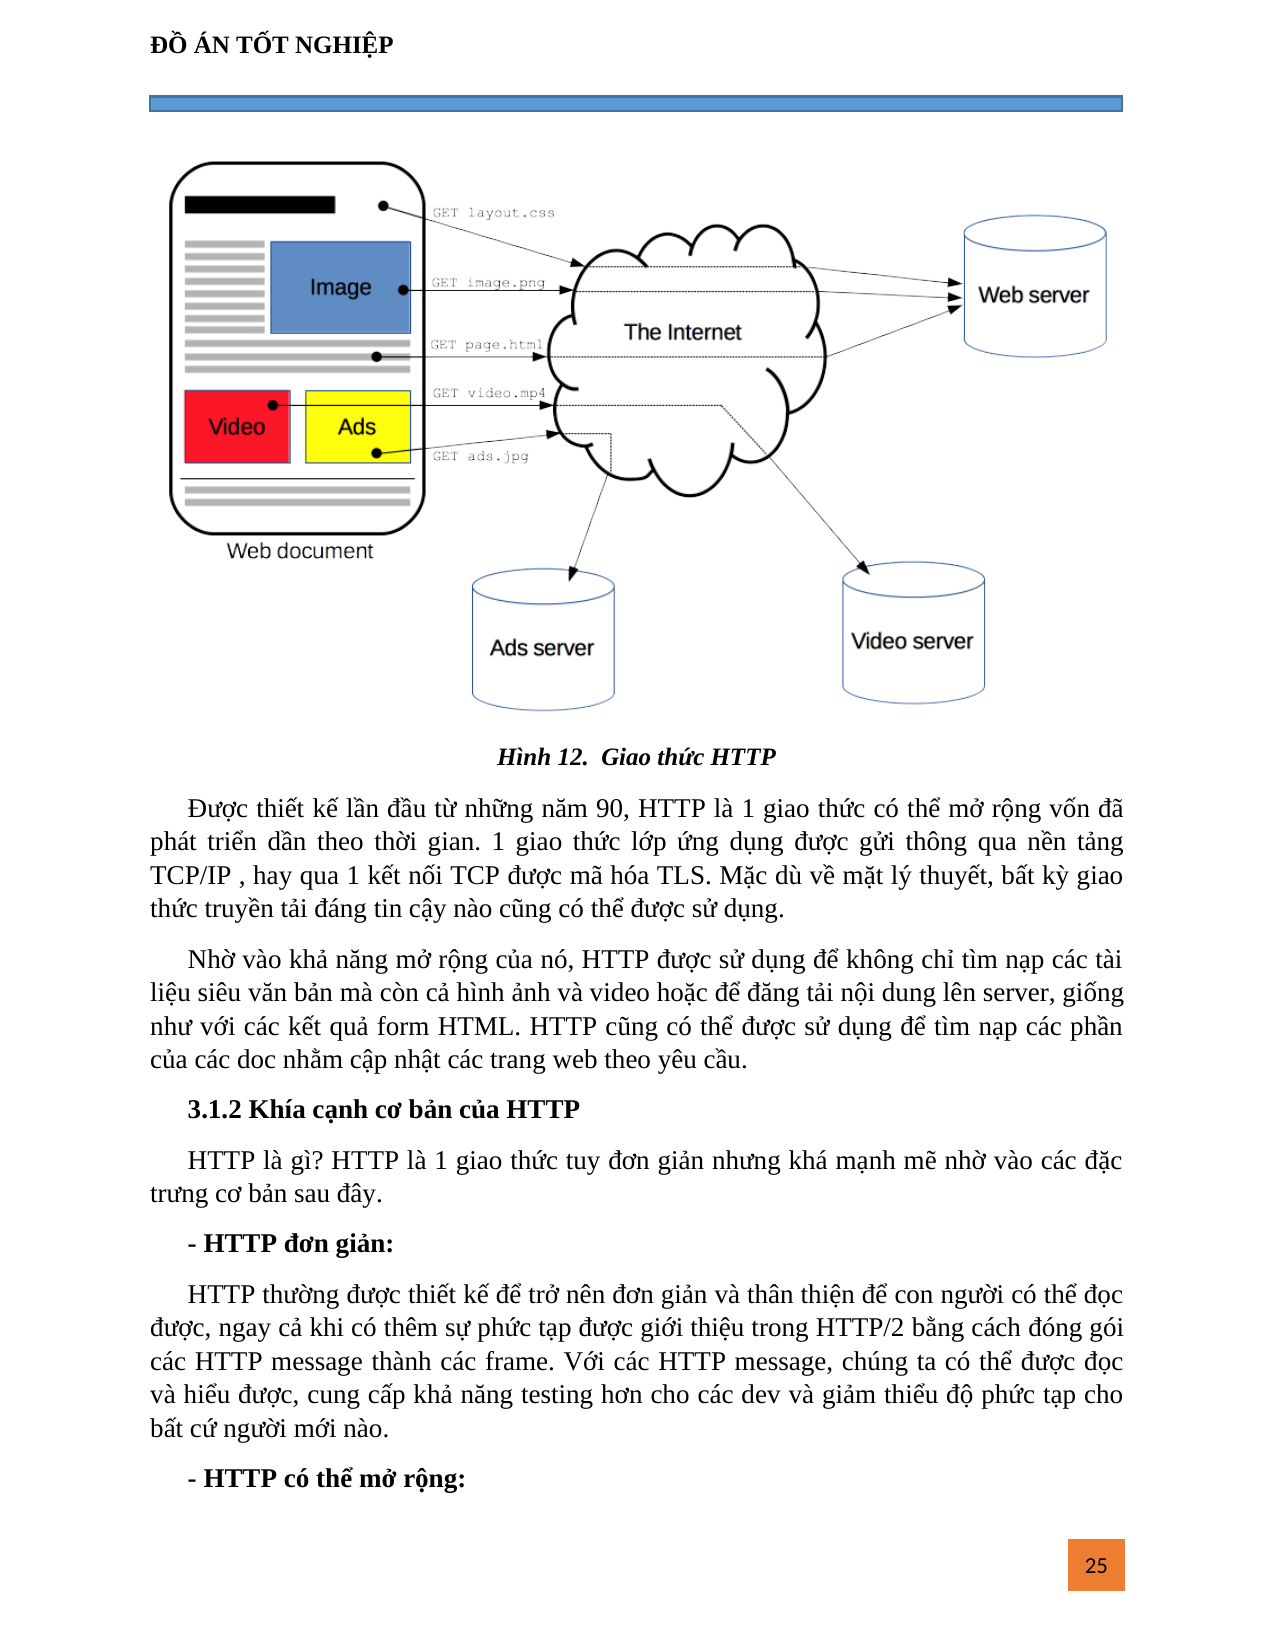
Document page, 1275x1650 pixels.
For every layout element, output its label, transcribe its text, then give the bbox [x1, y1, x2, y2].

text Nhờ vào khả năng mở rộng của nó, HTTP được sử dụng để không chỉ tìm nạp các tài liệu siêu văn bản mà còn cả hình ảnh và video hoặc để đăng tải nội dung lên server, giống như với các kết quả form HTML. HTTP cũng có thể được sử dụng để tìm nạp các phần của các doc nhằm cập nhật các trang web theo yêu cầu. [150, 943, 1125, 1074]
text - HTTP có thể mở rộng: [150, 1462, 1125, 1493]
text HTTP thường được thiết kế để trở nên đơn giản và thân thiện để con người có thể đọc được, ngay cả khi có thêm sự phức tạp được giới thiệu trong HTTP/2 bằng cách đóng gói các HTTP message thành các frame. Với các HTTP message, chúng ta có thể được đọc và hiểu được, cung cấp khả năng testing hơn cho các dev và giảm thiểu độ phức tạp cho bất cứ người mới nào. [150, 1278, 1125, 1443]
text Được thiết kế lần đầu từ những năm 90, HTTP là 1 giao thức có thể mở rộng vốn đã phát triển dần theo thời gian. 1 giao thức lớp ứng dụng được gửi thông qua nền tảng TCP/IP , hay qua 1 kết nối TCP được mã hóa TLS. Mặc dù về mặt lý thuyết, bất kỳ giao thức truyền tải đáng tin cậy nào cũng có thể được sử dụng. [150, 792, 1125, 924]
picture [150, 150, 1125, 724]
text - HTTP đơn giản: [150, 1228, 1125, 1259]
text 3.1.2 Khía cạnh cơ bản của HTTP [150, 1094, 1125, 1125]
text HTTP là gì? HTTP là 1 giao thức tuy đơn giản nhưng khá mạnh mẽ nhờ vào các đặc trưng cơ bản sau đây. [150, 1144, 1125, 1208]
